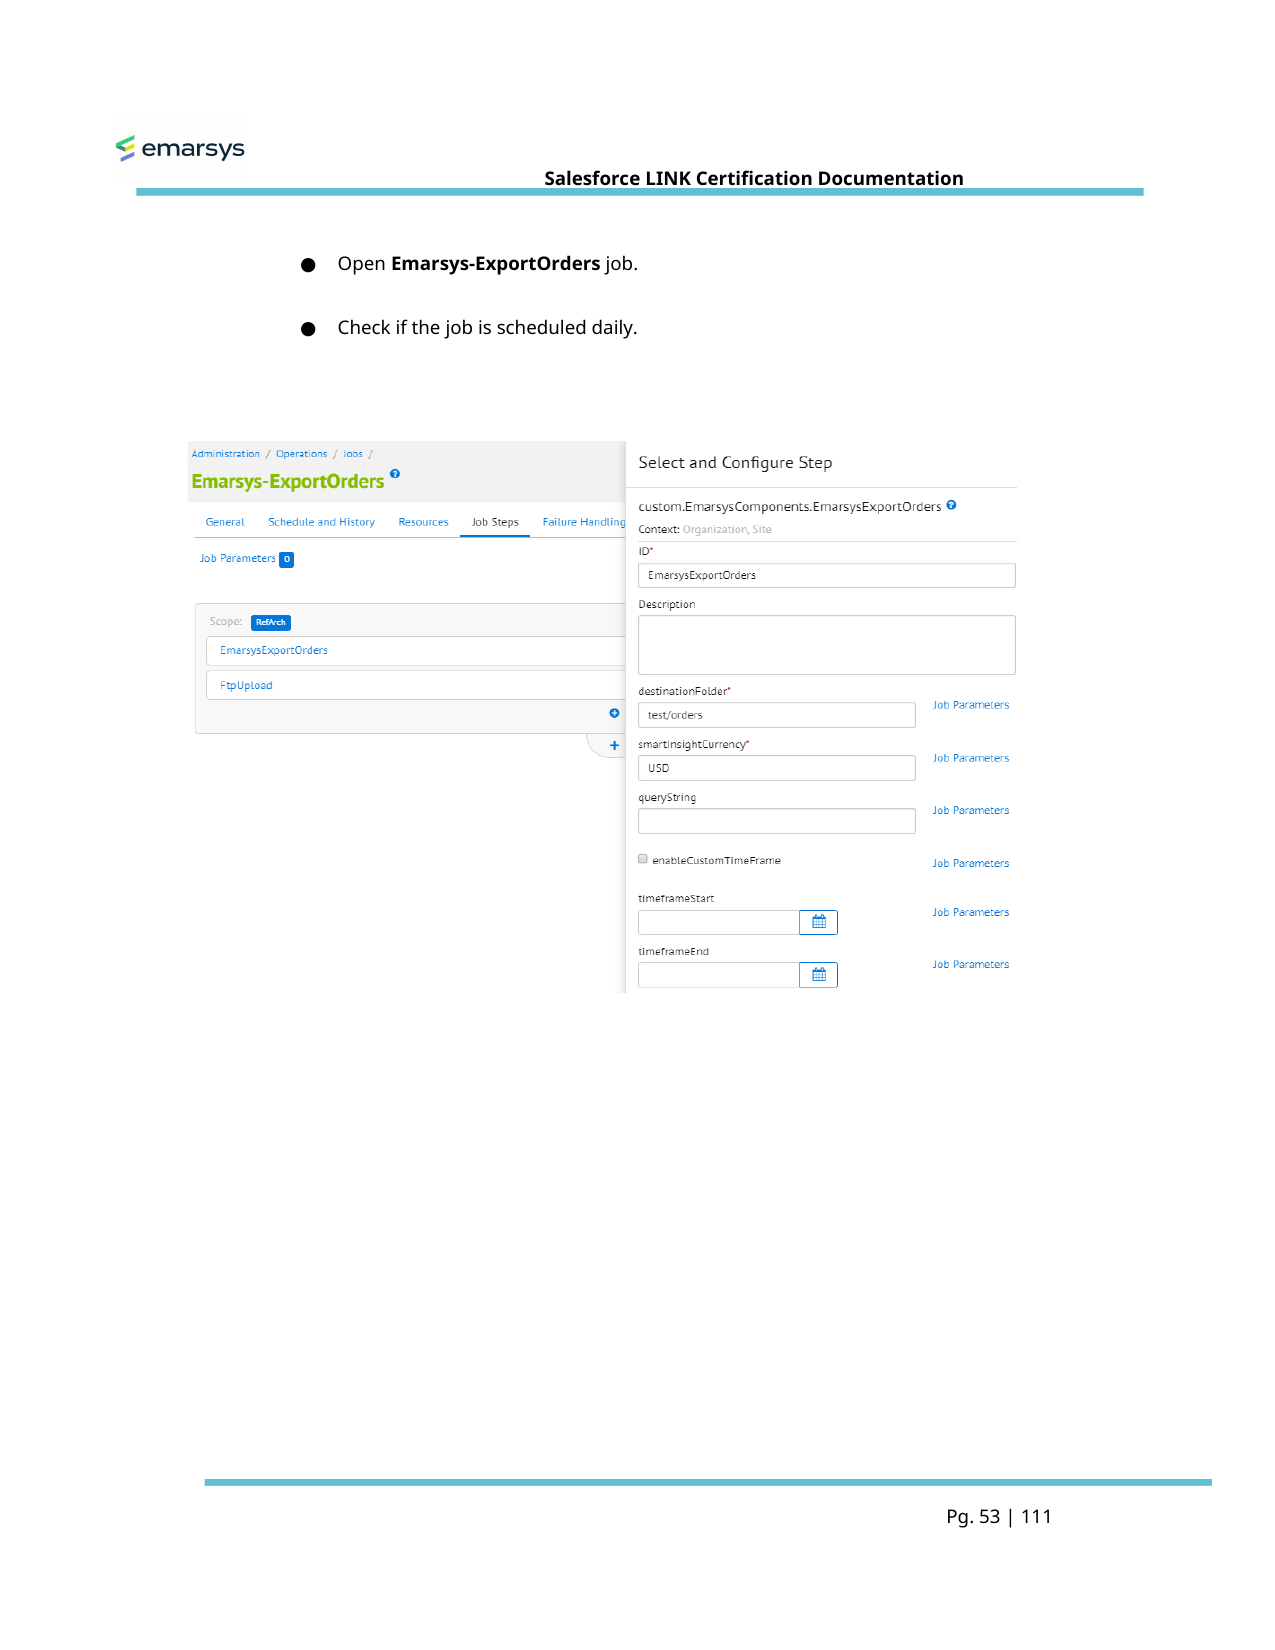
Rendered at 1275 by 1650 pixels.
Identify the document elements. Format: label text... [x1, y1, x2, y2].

list Check if the job is scheduled daily. [300, 307, 1087, 345]
picture [136, 188, 1144, 196]
picture [113, 111, 247, 185]
picture [204, 1479, 1212, 1486]
picture [187, 441, 1018, 993]
list Open Emarsys-ExportOrders job. [300, 243, 1087, 282]
